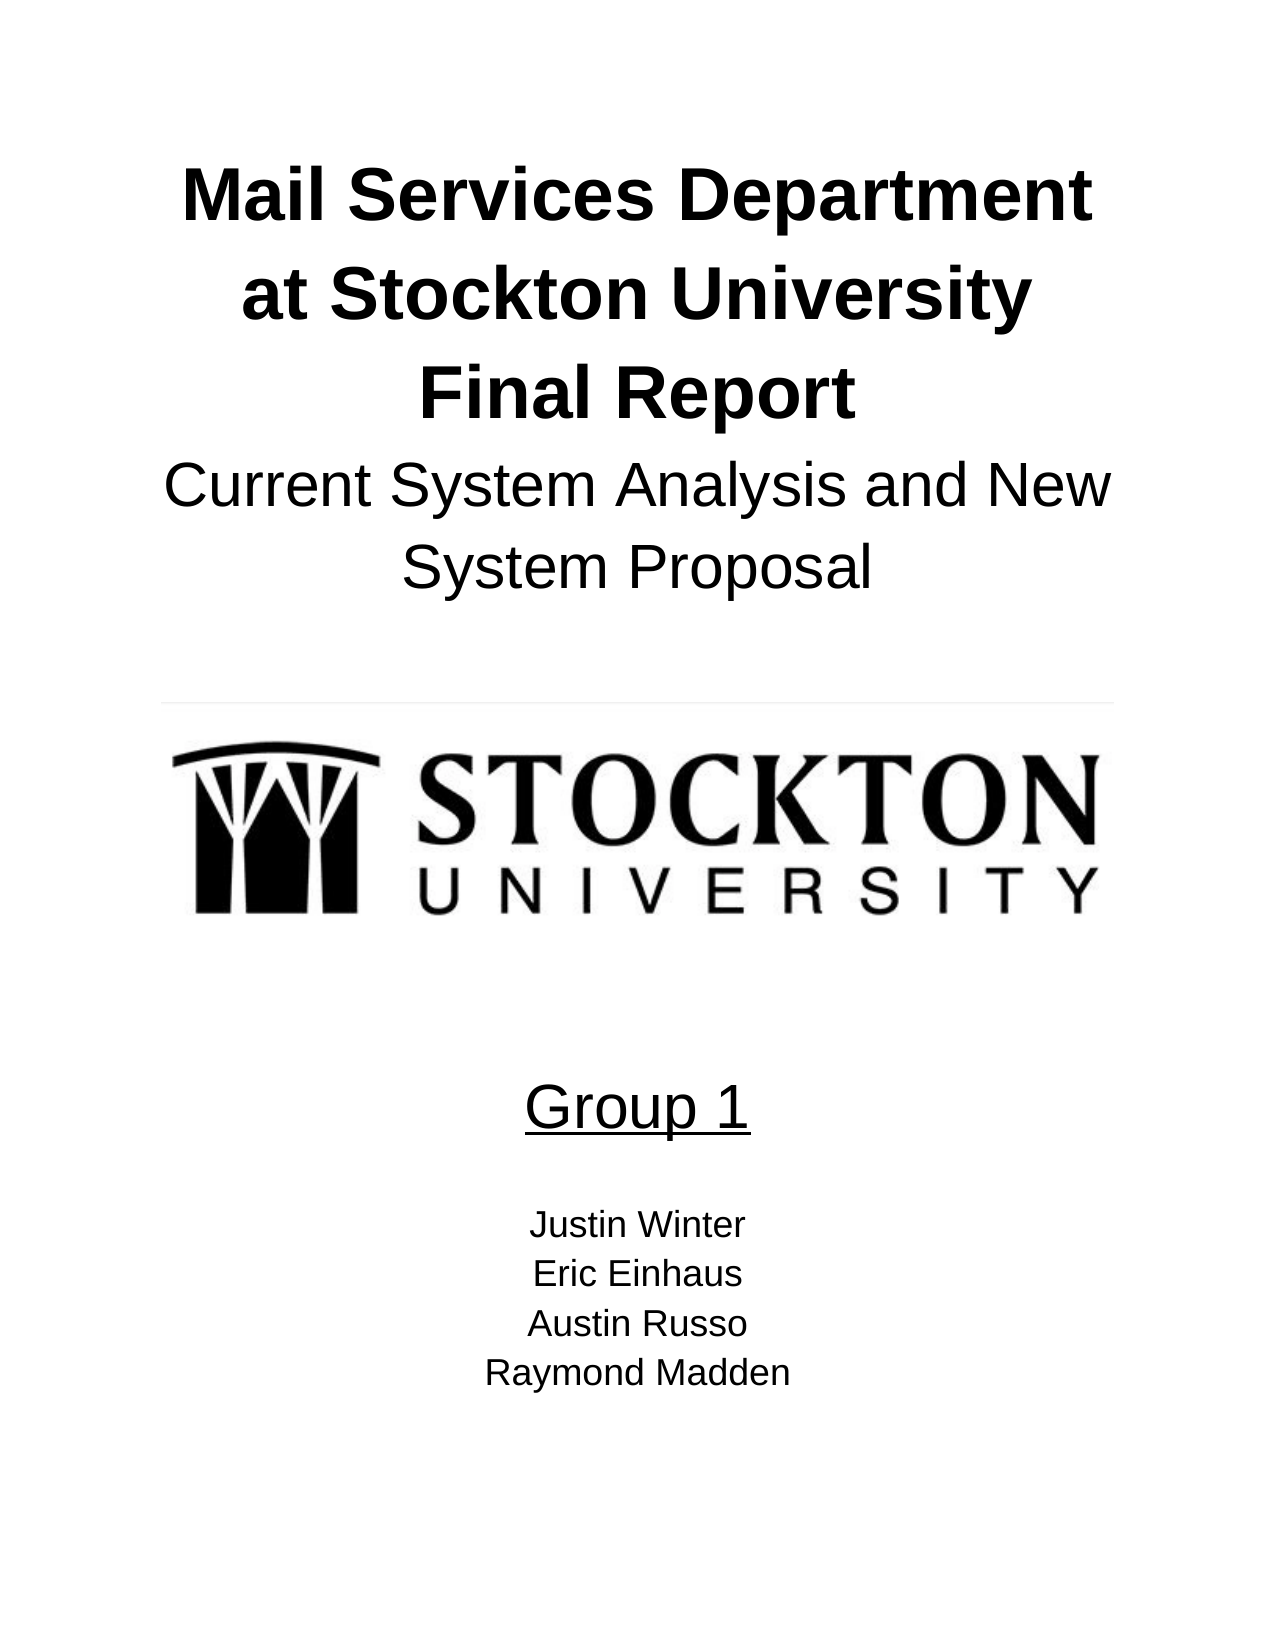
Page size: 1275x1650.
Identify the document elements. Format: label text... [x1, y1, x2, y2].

text Group 1 [150, 1070, 1125, 1142]
text Justin Winter [150, 1202, 1125, 1245]
text Austin Russo [150, 1301, 1125, 1344]
text Current System Analysis and New System Proposal [150, 447, 1125, 602]
text Mail Services Department at Stockton University Final Report [150, 150, 1125, 434]
picture [161, 702, 1114, 939]
text Eric Einhaus [150, 1251, 1125, 1294]
text Raymond Madden [150, 1351, 1125, 1394]
